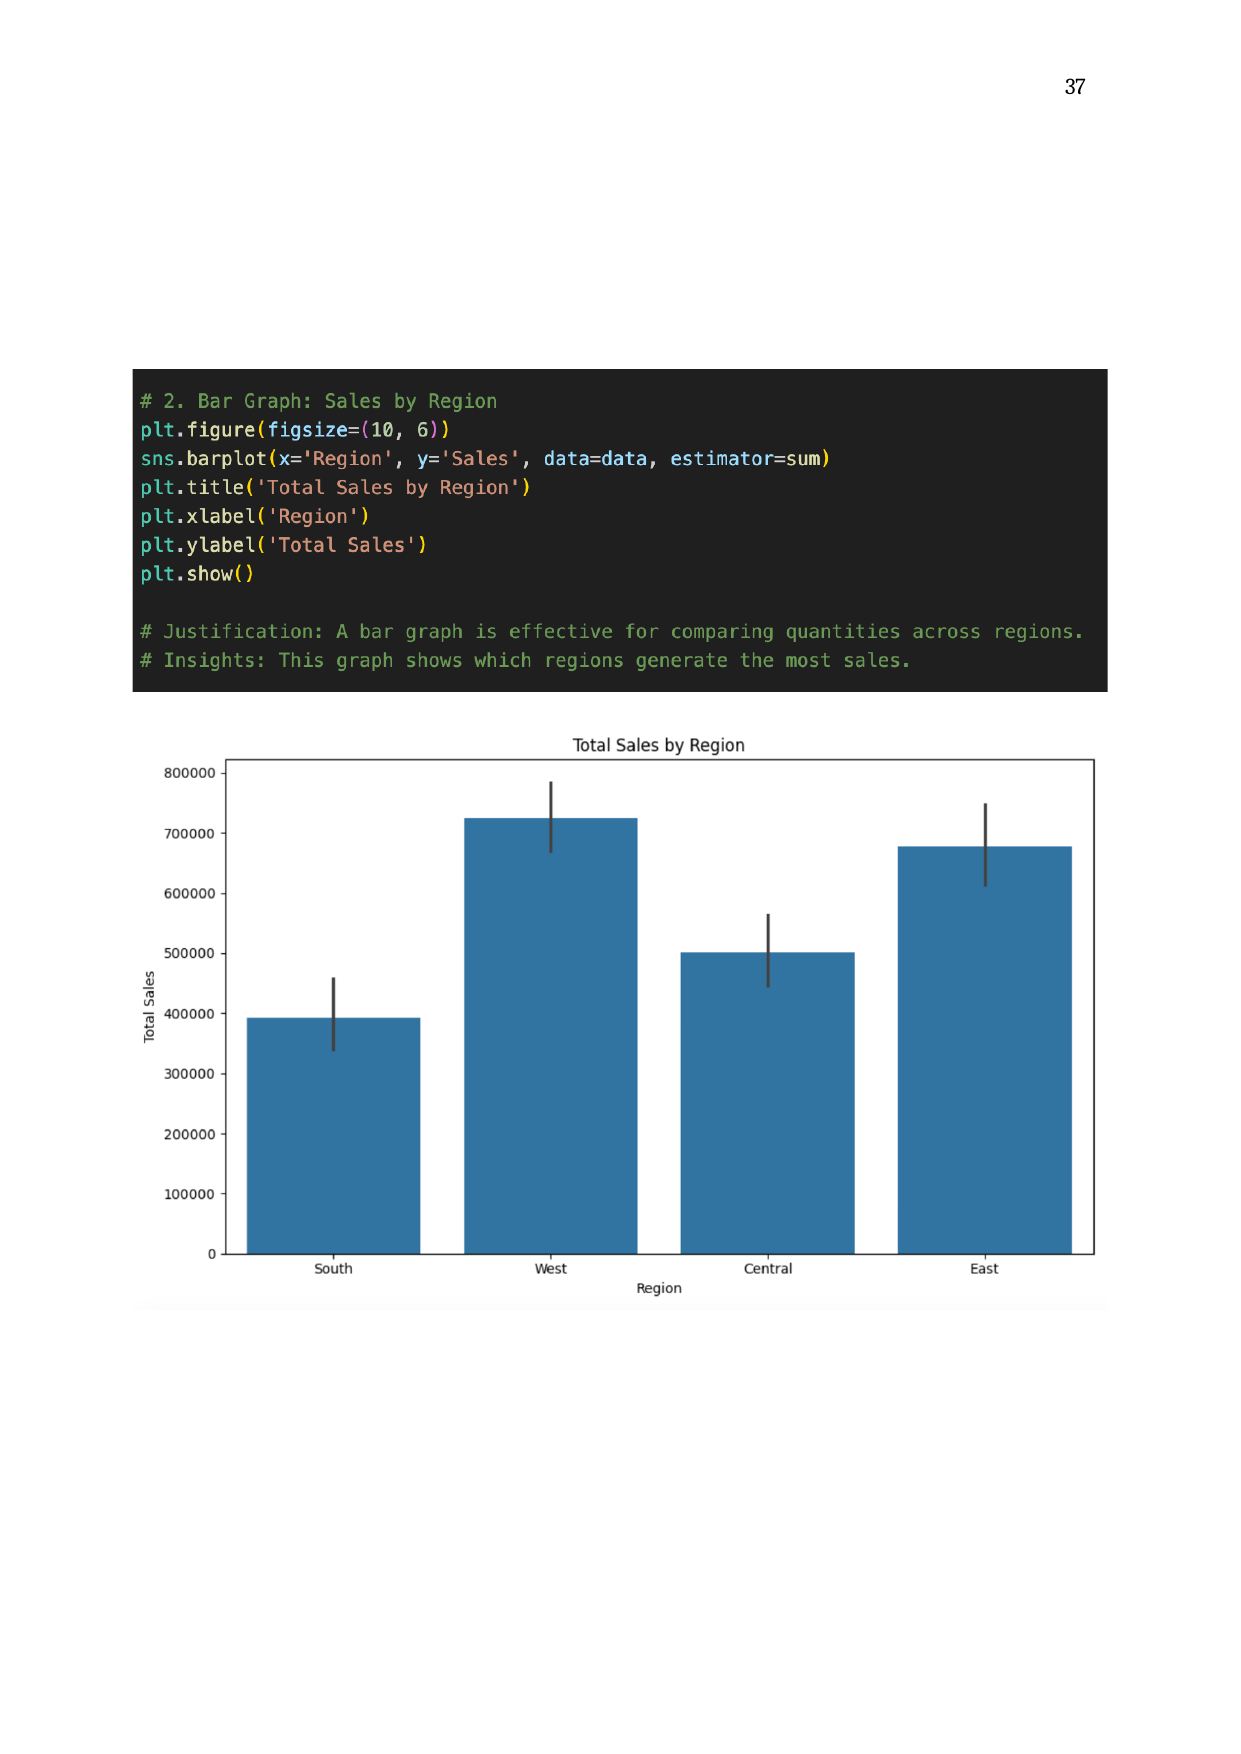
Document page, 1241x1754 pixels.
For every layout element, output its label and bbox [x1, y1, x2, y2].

picture [132, 369, 1108, 692]
picture [132, 729, 1108, 1310]
